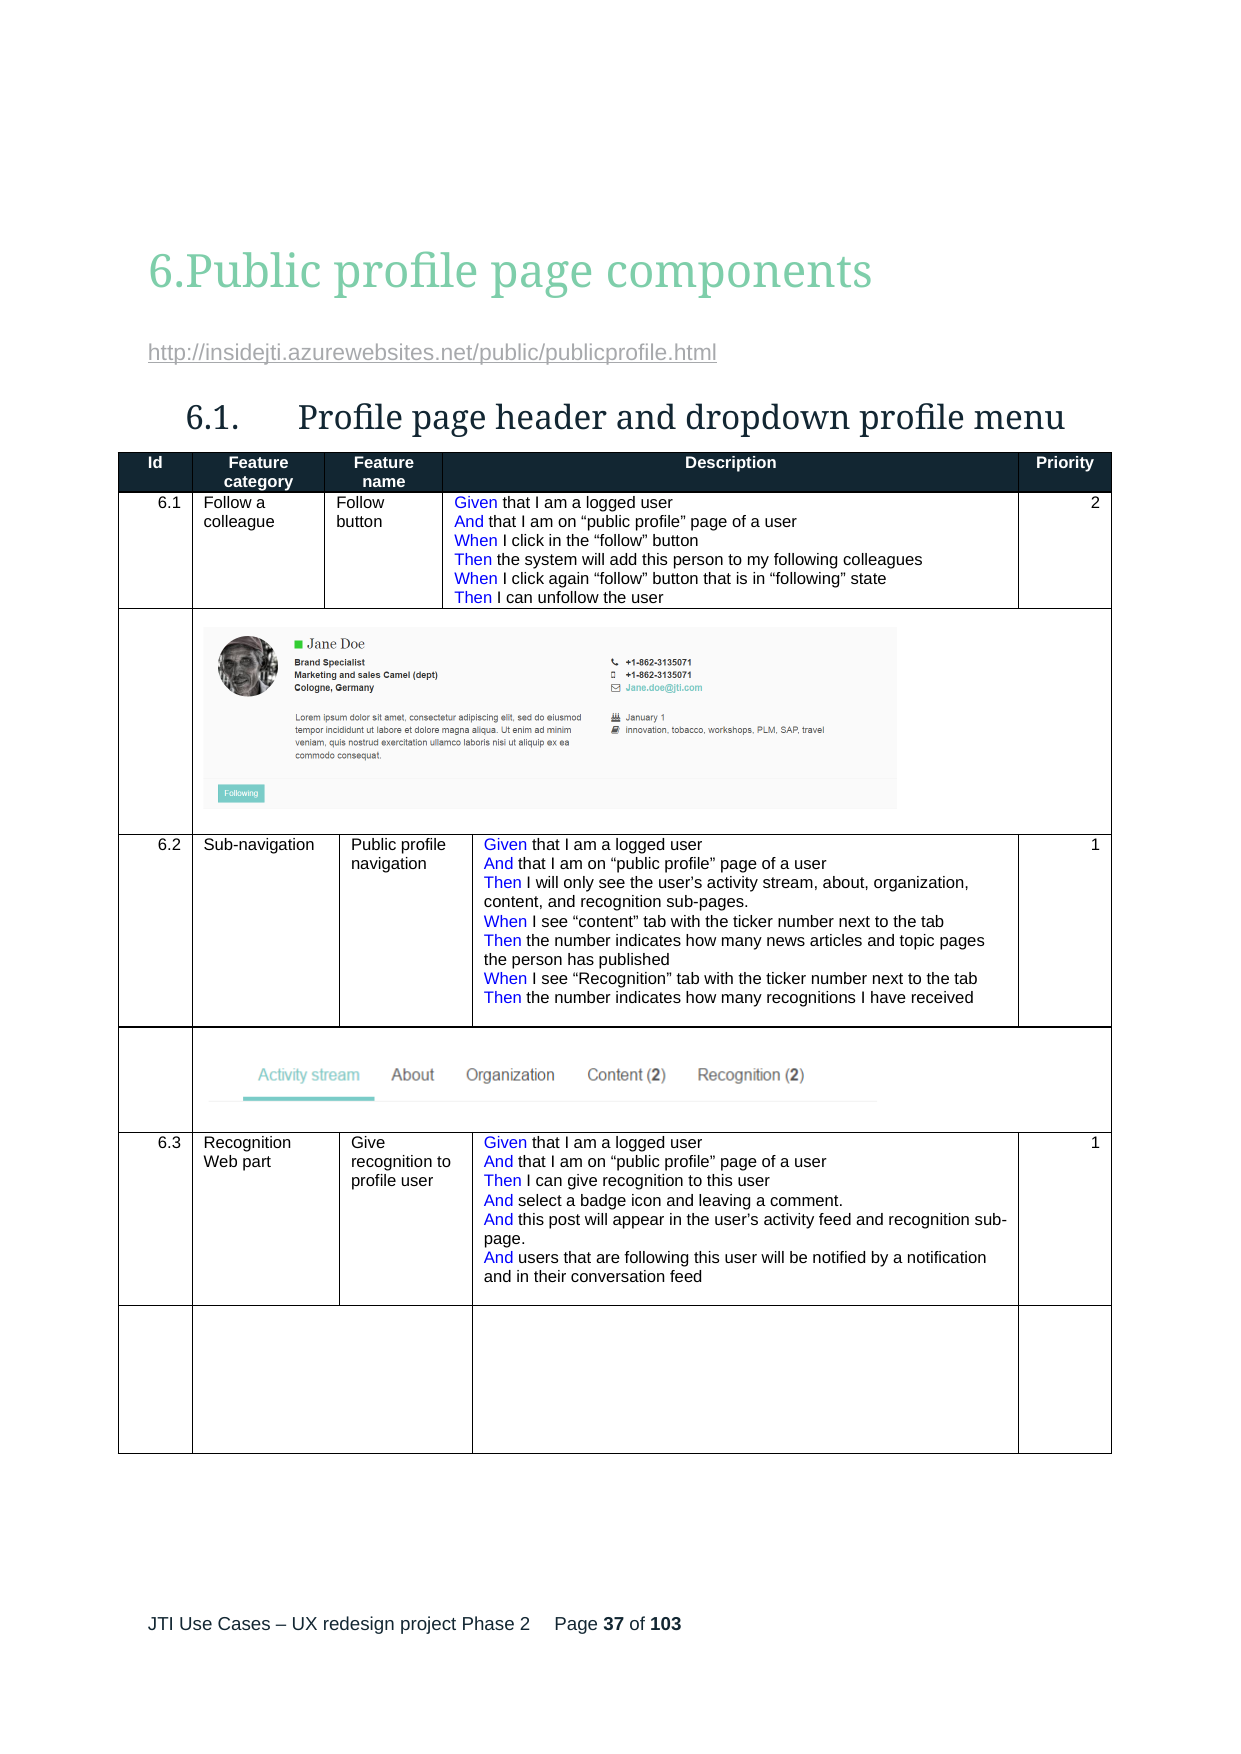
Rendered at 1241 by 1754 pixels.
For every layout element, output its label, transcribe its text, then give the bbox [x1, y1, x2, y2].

table_cell Give recognition to profile user [340, 1133, 472, 1305]
table_cell [193, 1306, 472, 1453]
table_header Feature name [325, 453, 442, 491]
table_cell Sub-navigation [193, 835, 339, 1026]
picture [208, 1046, 878, 1113]
table_cell Given that I am a logged user And that I am on “public profile” page of a user Then I can give recognition to this user And select a badge icon and leaving a comment. And this post will appear in the user’s activity feed and recognition sub-page. And users that are following this user will be notified by a notification and in their conversation feed [473, 1133, 1018, 1305]
table_cell Follow button [325, 493, 442, 607]
table_cell [193, 609, 1111, 834]
table_cell [119, 1028, 192, 1132]
table_cell Public profile navigation [340, 835, 472, 1026]
table_header Priority [1019, 453, 1111, 491]
table_header Description [443, 453, 1018, 491]
table_cell 6.1 [119, 493, 192, 607]
subtitle Profile page header and dropdown profile menu [185, 394, 1093, 439]
table_cell Follow a colleague [193, 493, 324, 607]
text http://insidejti.azurewebsites.net/public/publicprofile.html [148, 339, 1093, 365]
table_cell 1 [1019, 835, 1111, 1026]
table_cell [473, 1306, 1018, 1453]
table_cell 6.2 [119, 835, 192, 1026]
table_cell [119, 609, 192, 834]
table_cell 6.3 [119, 1133, 192, 1305]
table_cell Given that I am a logged user And that I am on “public profile” page of a user Then I will only see the user’s activity stream, about, organization, content, and recognition sub-pages. When I see “content” tab with the ticker number next to the tab Then the number indicates how many news articles and topic pages the person has published When I see “Recognition” tab with the ticker number next to the tab Then the number indicates how many recognitions I have received [473, 835, 1018, 1026]
subtitle Public profile page components [148, 239, 1093, 301]
table_cell Recognition Web part [193, 1133, 339, 1305]
table_cell [1019, 1306, 1111, 1453]
table_cell Given that I am a logged user And that I am on “public profile” page of a user When I click in the “follow” button Then the system will add this person to my following colleagues When I click again “follow” button that is in “following” state Then I can unfollow the user [443, 493, 1018, 607]
table_cell 2 [1019, 493, 1111, 607]
table_cell [193, 1028, 1111, 1132]
picture [203, 627, 897, 815]
table_cell [119, 1306, 192, 1453]
table_cell 1 [1019, 1133, 1111, 1305]
table_header Id [119, 453, 192, 491]
table_header Feature category [193, 453, 324, 491]
